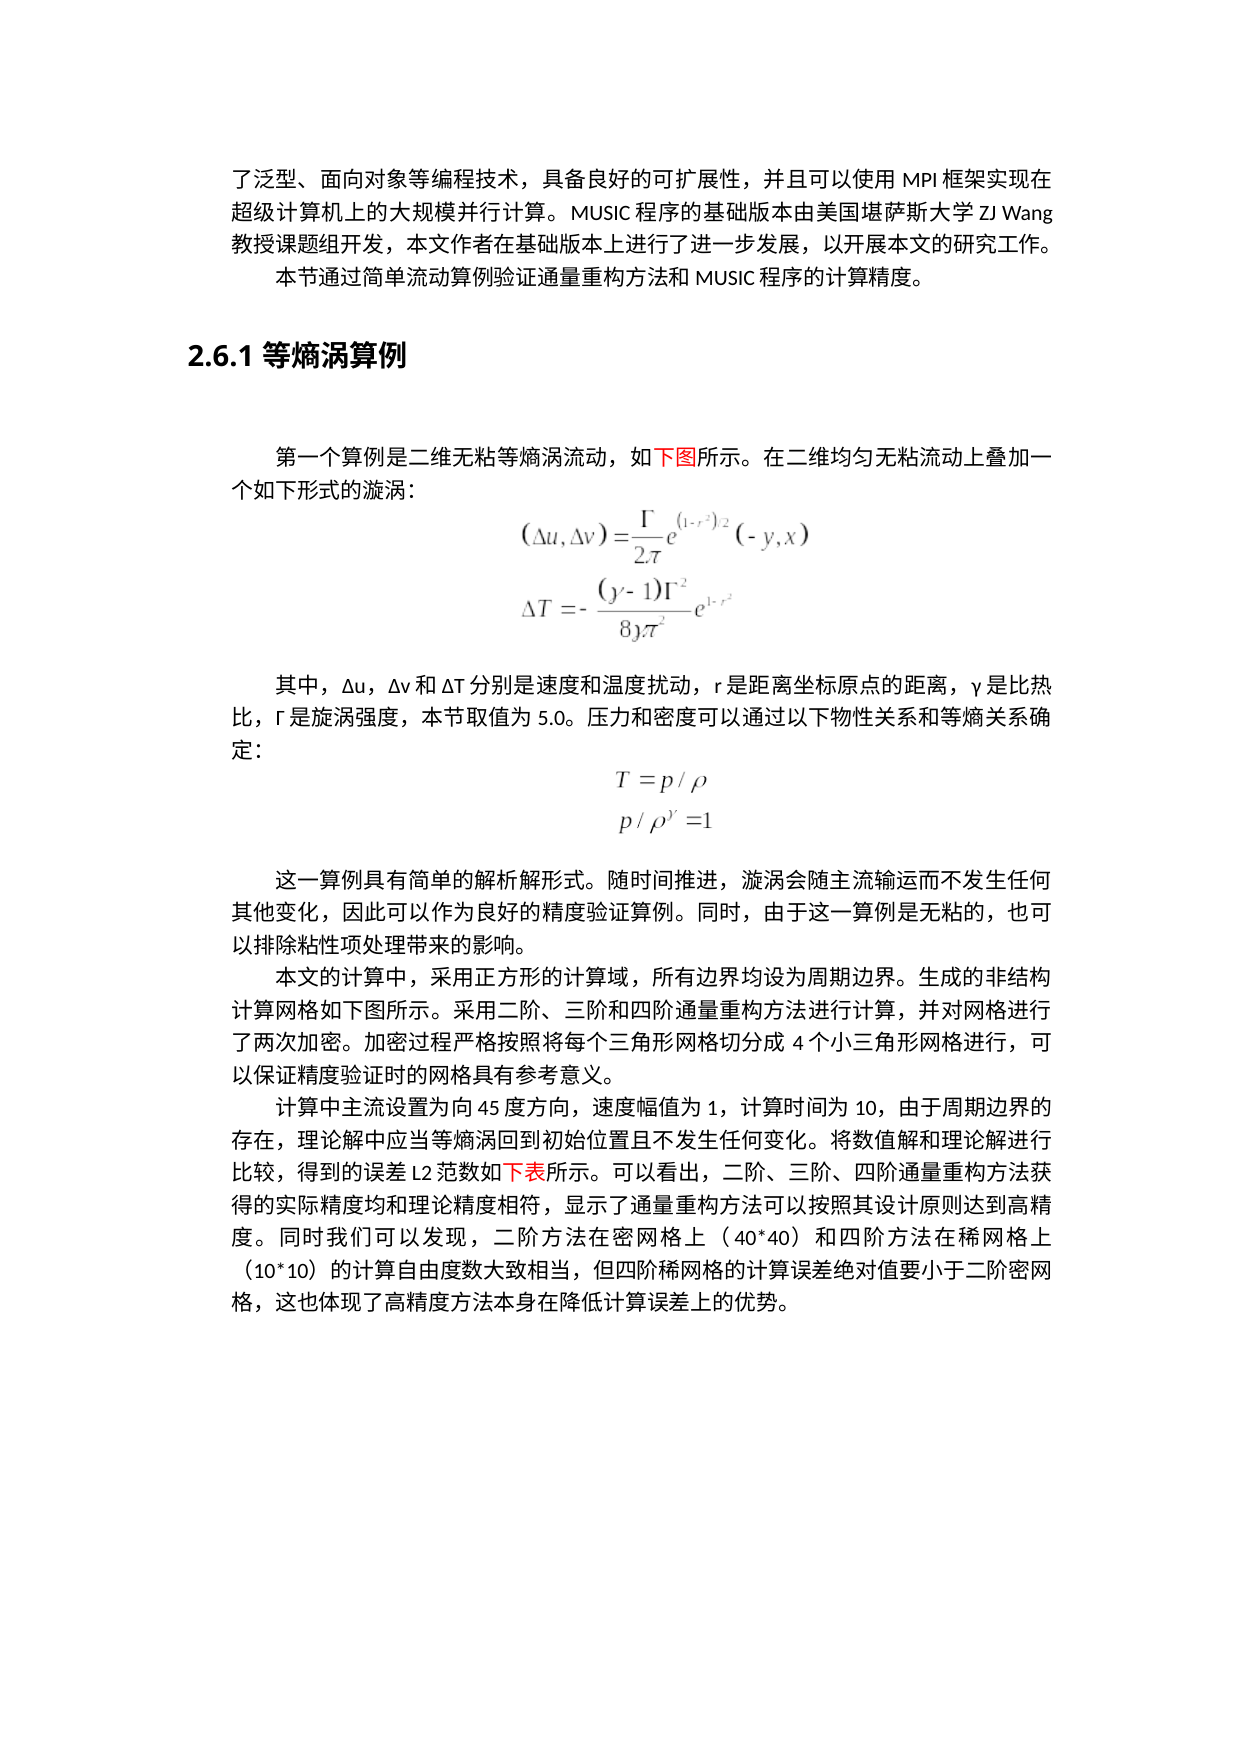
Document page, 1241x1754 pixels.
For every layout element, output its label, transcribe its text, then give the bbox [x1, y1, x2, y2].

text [231, 162, 1053, 259]
subtitle 2.6.1 等熵涡算例 [187, 321, 1053, 386]
text 本节通过简单流动算例验证通量重构方法和MUSIC程序的计算精度。 [231, 259, 1053, 292]
text 这一算例具有简单的解析解形式。随时间推进，漩涡会随主流输运而不发生任何其他变化，因此可以作为良好的精度验证算例。同时，由于这一算例是无粘的，也可以排除粘性项处理带来的影响。 [231, 862, 1053, 960]
text 其中，Δu，Δv和ΔT分别是速度和温度扰动，r是距离坐标原点的距离，γ是比热比，Γ是旋涡强度，本节取值为5.0。压力和密度可以通过以下物性关系和等熵关系确定： [231, 667, 1053, 765]
text 计算中主流设置为向45度方向，速度幅值为1，计算时间为10，由于周期边界的存在，理论解中应当等熵涡回到初始位置且不发生任何变化。将数值解和理论解进行比较，得到的误差L2范数如下表所示。可以看出，二阶、三阶、四阶通量重构方法获得的实际精度均和理论精度相符，显示了通量重构方法可以按照其设计原则达到高精度。同时我们可以发现，二阶方法在密网格上（40*40）和四阶方法在稀网格上（10*10）的计算自由度数大致相当，但四阶稀网格的计算误差绝对值要小于二阶密网格，这也体现了高精度方法本身在降低计算误差上的优势。 [231, 1090, 1053, 1317]
text 本文的计算中，采用正方形的计算域，所有边界均设为周期边界。生成的非结构计算网格如下图所示。采用二阶、三阶和四阶通量重构方法进行计算，并对网格进行了两次加密。加密过程严格按照将每个三角形网格切分成4个小三角形网格进行，可以保证精度验证时的网格具有参考意义。 [231, 960, 1053, 1090]
text 第一个算例是二维无粘等熵涡流动，如下图所示。在二维均匀无粘流动上叠加一个如下形式的漩涡： [231, 440, 1053, 505]
